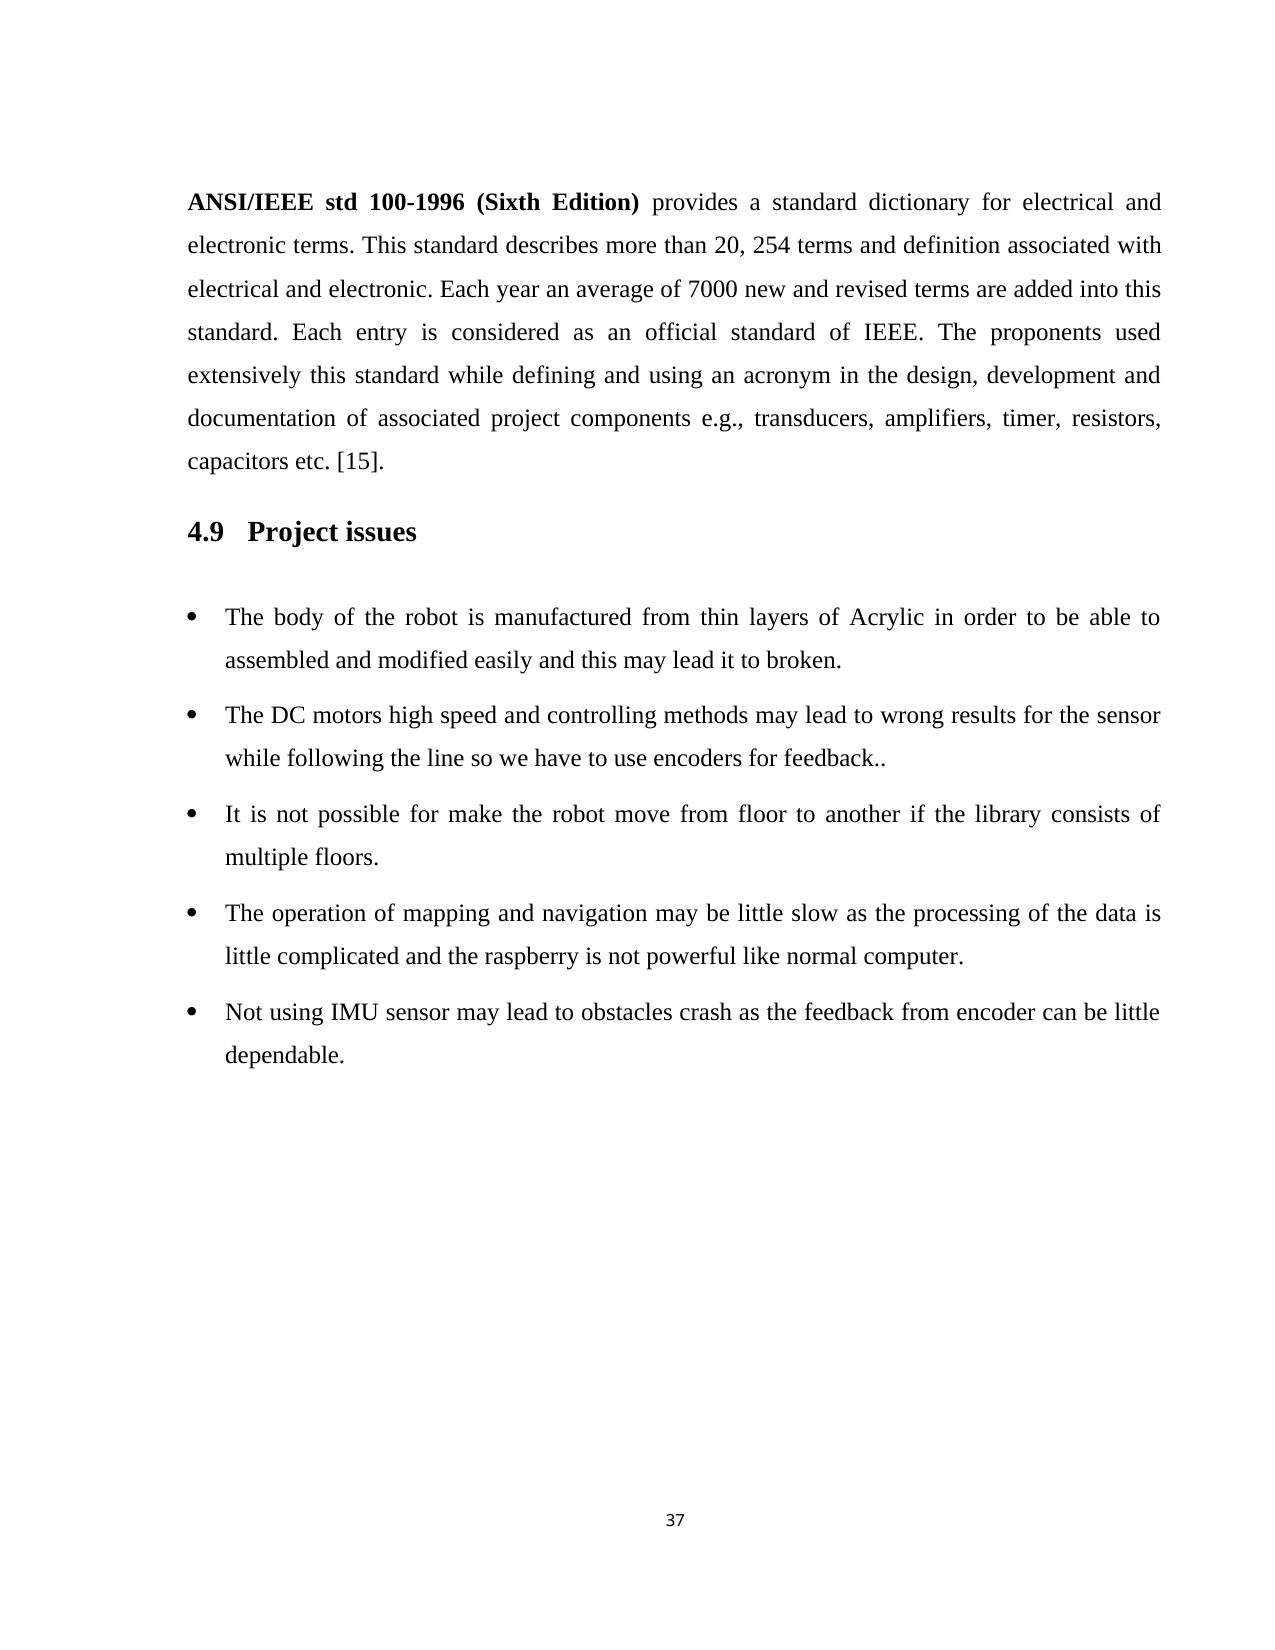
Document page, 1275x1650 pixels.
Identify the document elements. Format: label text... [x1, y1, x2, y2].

list The operation of mapping and navigation may be little slow as the processing of the data is little complicated and the raspberry is not powerful like normal computer. [187, 898, 1162, 970]
list It is not possible for make the robot move from floor to another if the library consists of multiple floors. [187, 799, 1162, 871]
list Not using IMU sensor may lead to obstacles crash as the feedback from encoder can be little dependable. [187, 997, 1162, 1068]
text ANSI/IEEE std 100-1996 (Sixth Edition) provides a standard dictionary for electrical and electronic terms. This standard describes more than 20, 254 terms and definition associated with electrical and electronic. Each year an average of 7000 new and revised terms are added into this standard. Each entry is considered as an official standard of IEEE. The proponents used extensively this standard while defining and using an acronym in the design, development and documentation of associated project components e.g., transducers, amplifiers, timer, resistors, capacitors etc. [15]. [187, 187, 1162, 475]
list The body of the robot is manufactured from thin layers of Acrylic in order to be able to assembled and modified easily and this may lead it to broken. [187, 602, 1162, 673]
subtitle Project issues [187, 514, 1162, 548]
list The DC motors high speed and controlling methods may lead to wrong results for the sensor while following the line so we have to use encoders for feedback.. [187, 700, 1162, 772]
